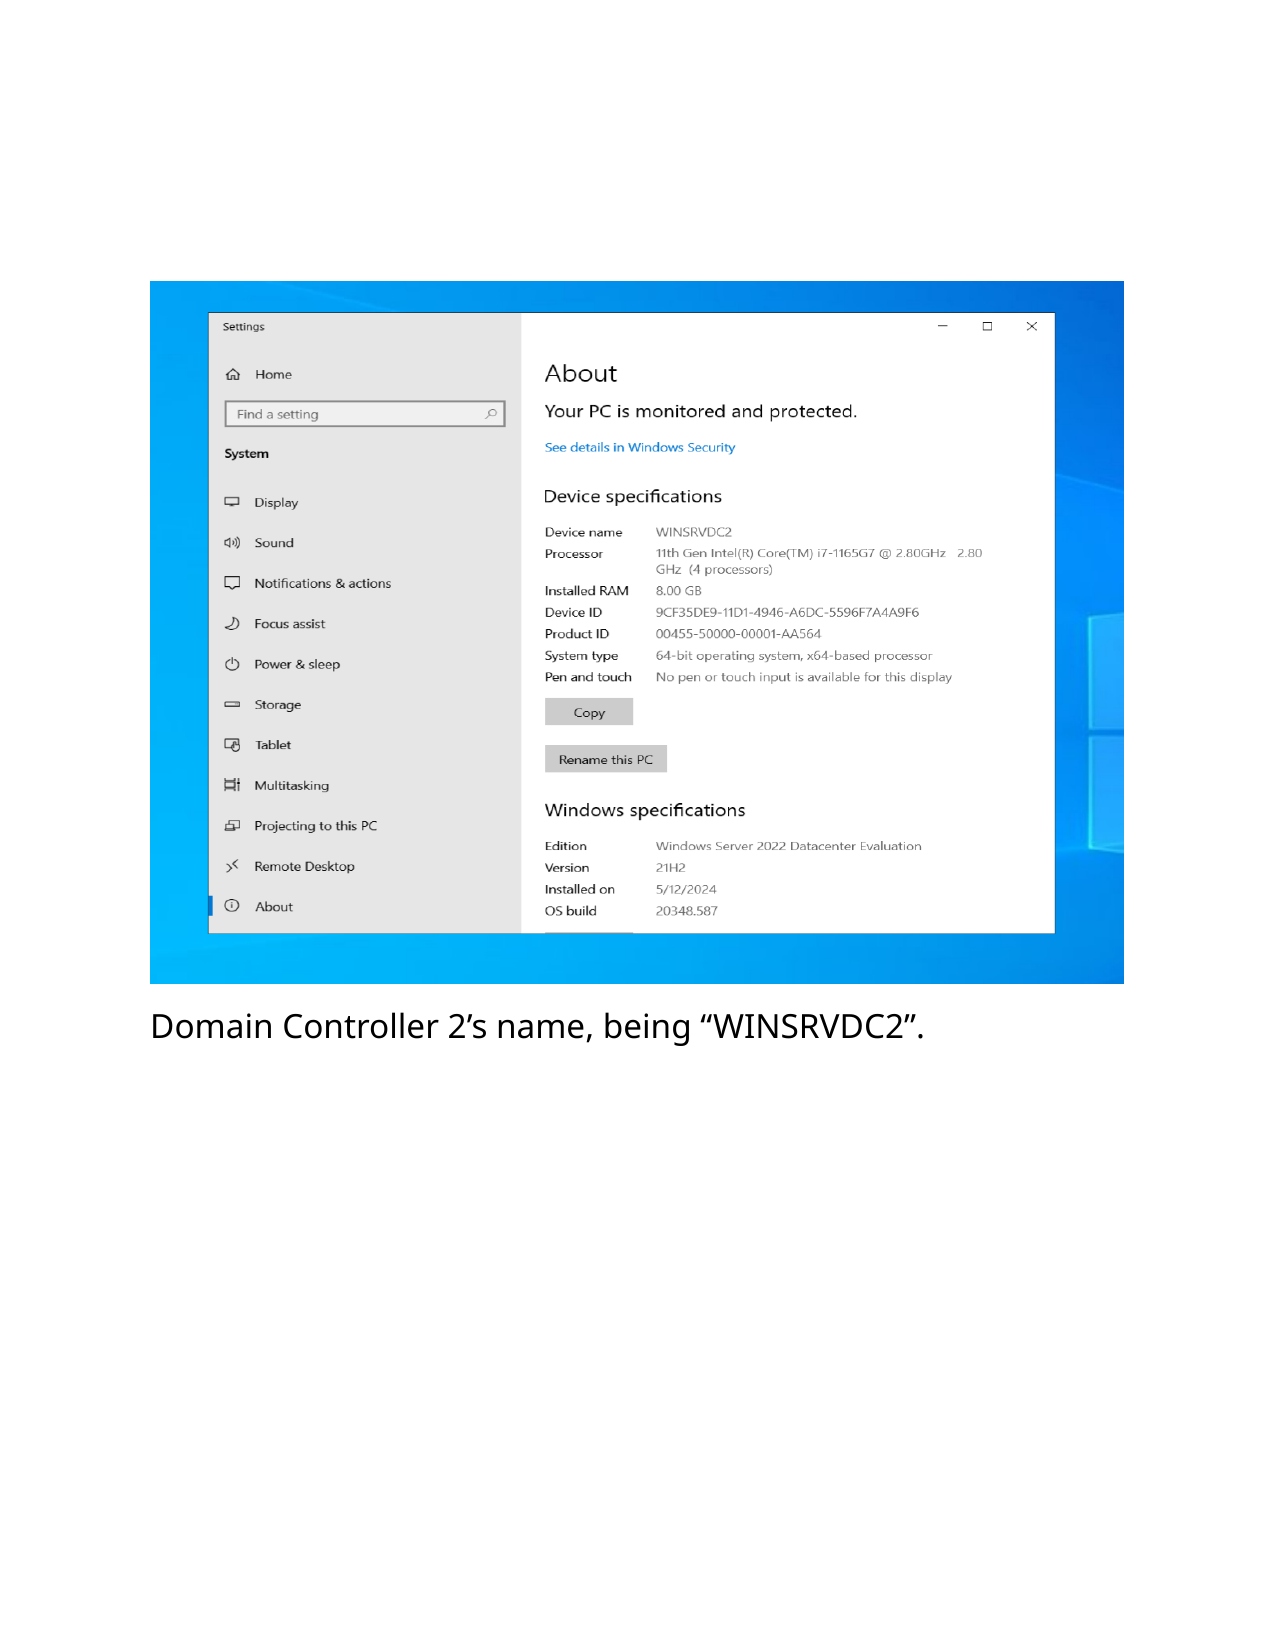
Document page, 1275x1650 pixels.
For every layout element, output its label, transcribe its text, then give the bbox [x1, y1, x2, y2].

picture [209, 281, 1124, 984]
text Domain Controller 2’s name, being “WINSRVDC2”. [150, 1003, 1125, 1048]
